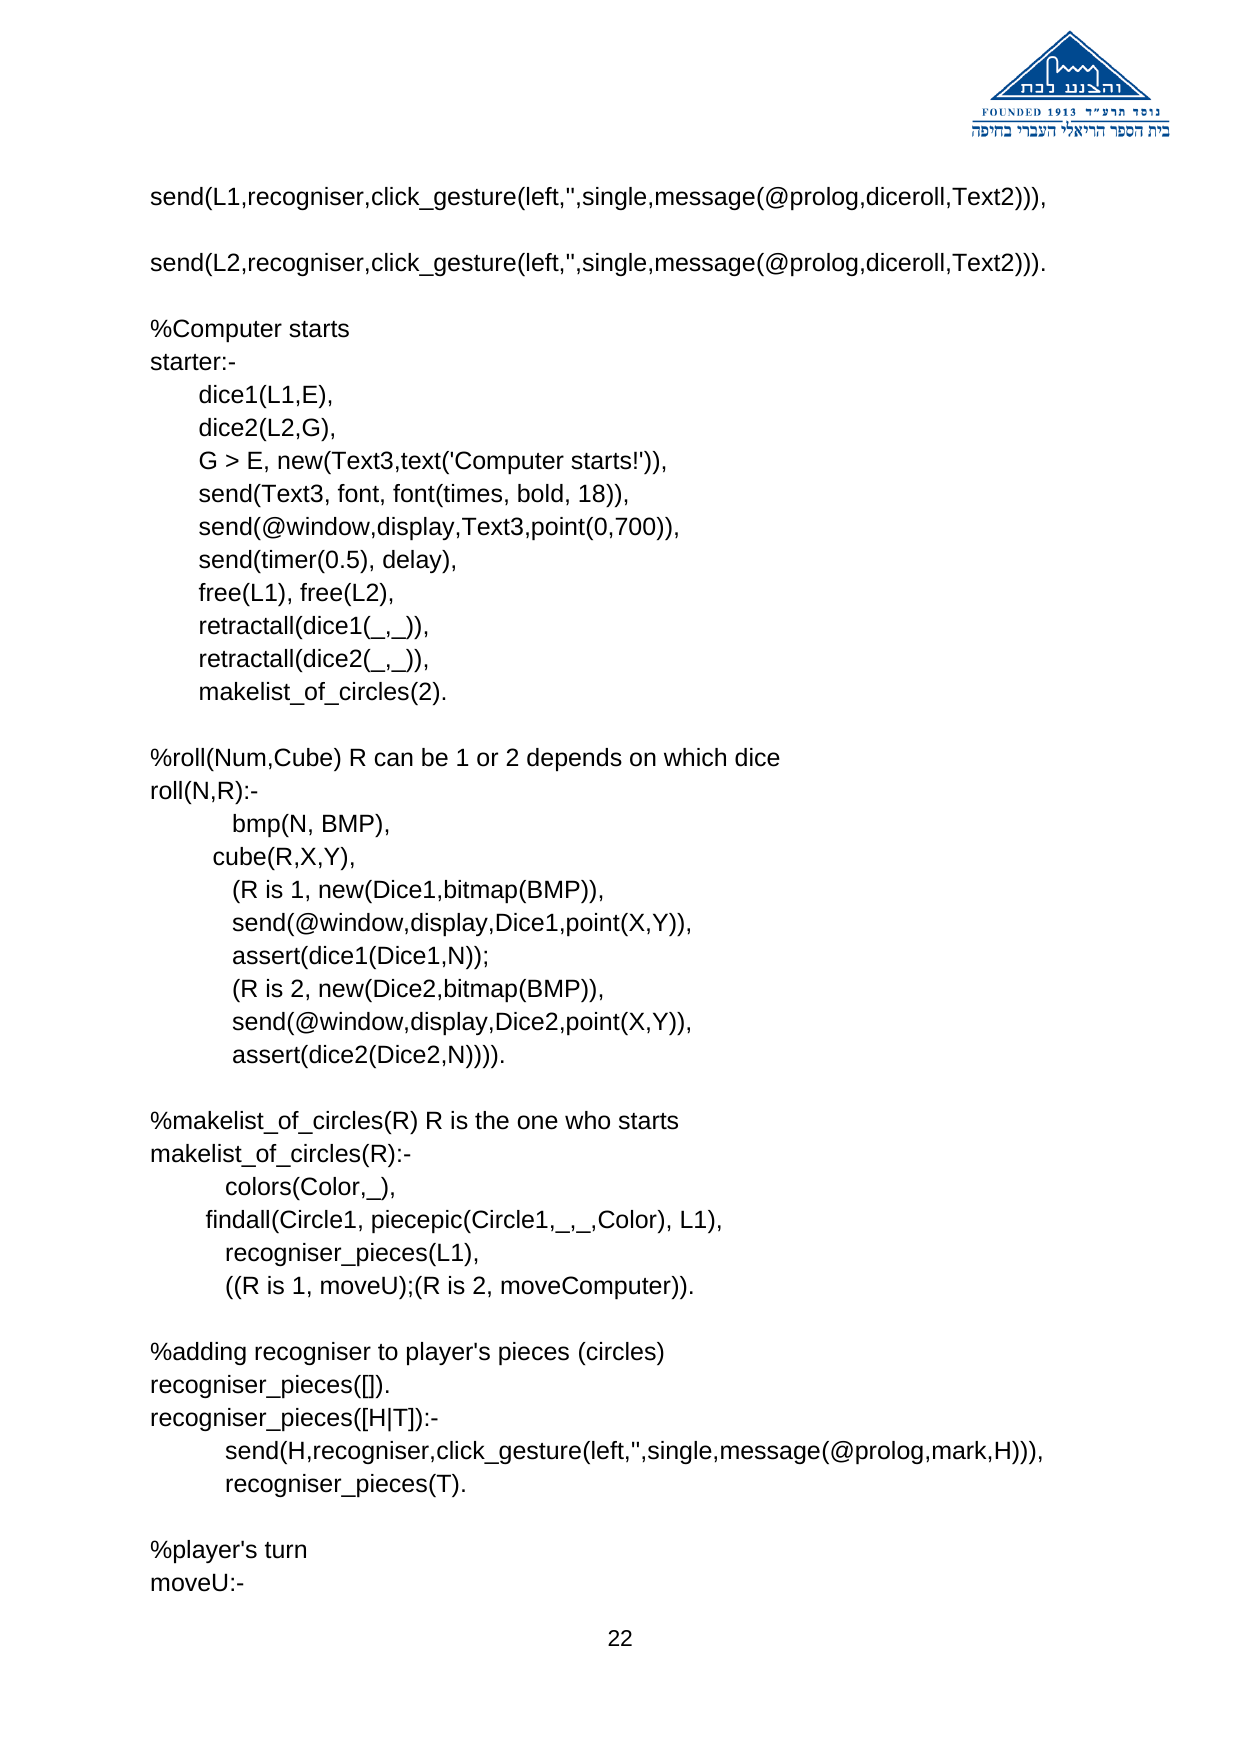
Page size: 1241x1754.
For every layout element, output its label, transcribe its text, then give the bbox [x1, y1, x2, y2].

text findall(Circle1, piecepic(Circle1,_,_,Color), L1), [150, 1205, 1090, 1234]
text G > E, new(Text3,text('Computer starts!')), [150, 446, 1090, 474]
text colors(Color,_), [150, 1172, 1090, 1201]
text %makelist_of_circles(R) R is the one who starts [150, 1106, 1090, 1135]
text recogniser_pieces(L1), [150, 1238, 1090, 1267]
text recogniser_pieces([]). [150, 1370, 1090, 1399]
text retractall(dice1(_,_)), [150, 611, 1090, 639]
text send(Text3, font, font(times, bold, 18)), [150, 479, 1090, 507]
text send(L2,recogniser,click_gesture(left,'',single,message(@prolog,diceroll,Text2))). [150, 215, 1090, 276]
text cube(R,X,Y), [150, 842, 1090, 871]
text send(H,recogniser,click_gesture(left,'',single,message(@prolog,mark,H))), [150, 1436, 1090, 1465]
text send(@window,display,Text3,point(0,700)), [150, 512, 1090, 541]
text %Computer starts [150, 314, 1090, 342]
text %roll(Num,Cube) R can be 1 or 2 depends on which dice [150, 743, 1090, 772]
text dice1(L1,E), [150, 380, 1090, 408]
text makelist_of_circles(2). [150, 677, 1090, 706]
text ((R is 1, moveU);(R is 2, moveComputer)). [150, 1271, 1090, 1300]
text bmp(N, BMP), [150, 809, 1090, 838]
text roll(N,R):- [150, 776, 1090, 805]
text recogniser_pieces([H|T]):- [150, 1403, 1090, 1432]
text (R is 2, new(Dice2,bitmap(BMP)), [150, 974, 1090, 1003]
text %adding recogniser to player's pieces (circles) [150, 1337, 1090, 1366]
text retractall(dice2(_,_)), [150, 644, 1090, 673]
text free(L1), free(L2), [150, 578, 1090, 607]
text assert(dice2(Dice2,N)))). [150, 1040, 1090, 1069]
text dice2(L2,G), [150, 413, 1090, 441]
text starter:- [150, 347, 1090, 375]
text moveU:- [150, 1568, 1090, 1597]
text send(@window,display,Dice2,point(X,Y)), [150, 1007, 1090, 1036]
text (R is 1, new(Dice1,bitmap(BMP)), [150, 875, 1090, 904]
text send(L1,recogniser,click_gesture(left,'',single,message(@prolog,diceroll,Text2))), [150, 150, 1090, 211]
text makelist_of_circles(R):- [150, 1139, 1090, 1168]
text send(timer(0.5), delay), [150, 545, 1090, 573]
text assert(dice1(Dice1,N)); [150, 941, 1090, 970]
text %player's turn [150, 1535, 1090, 1564]
text recogniser_pieces(T). [150, 1469, 1090, 1498]
text send(@window,display,Dice1,point(X,Y)), [150, 908, 1090, 937]
picture [962, 21, 1179, 142]
